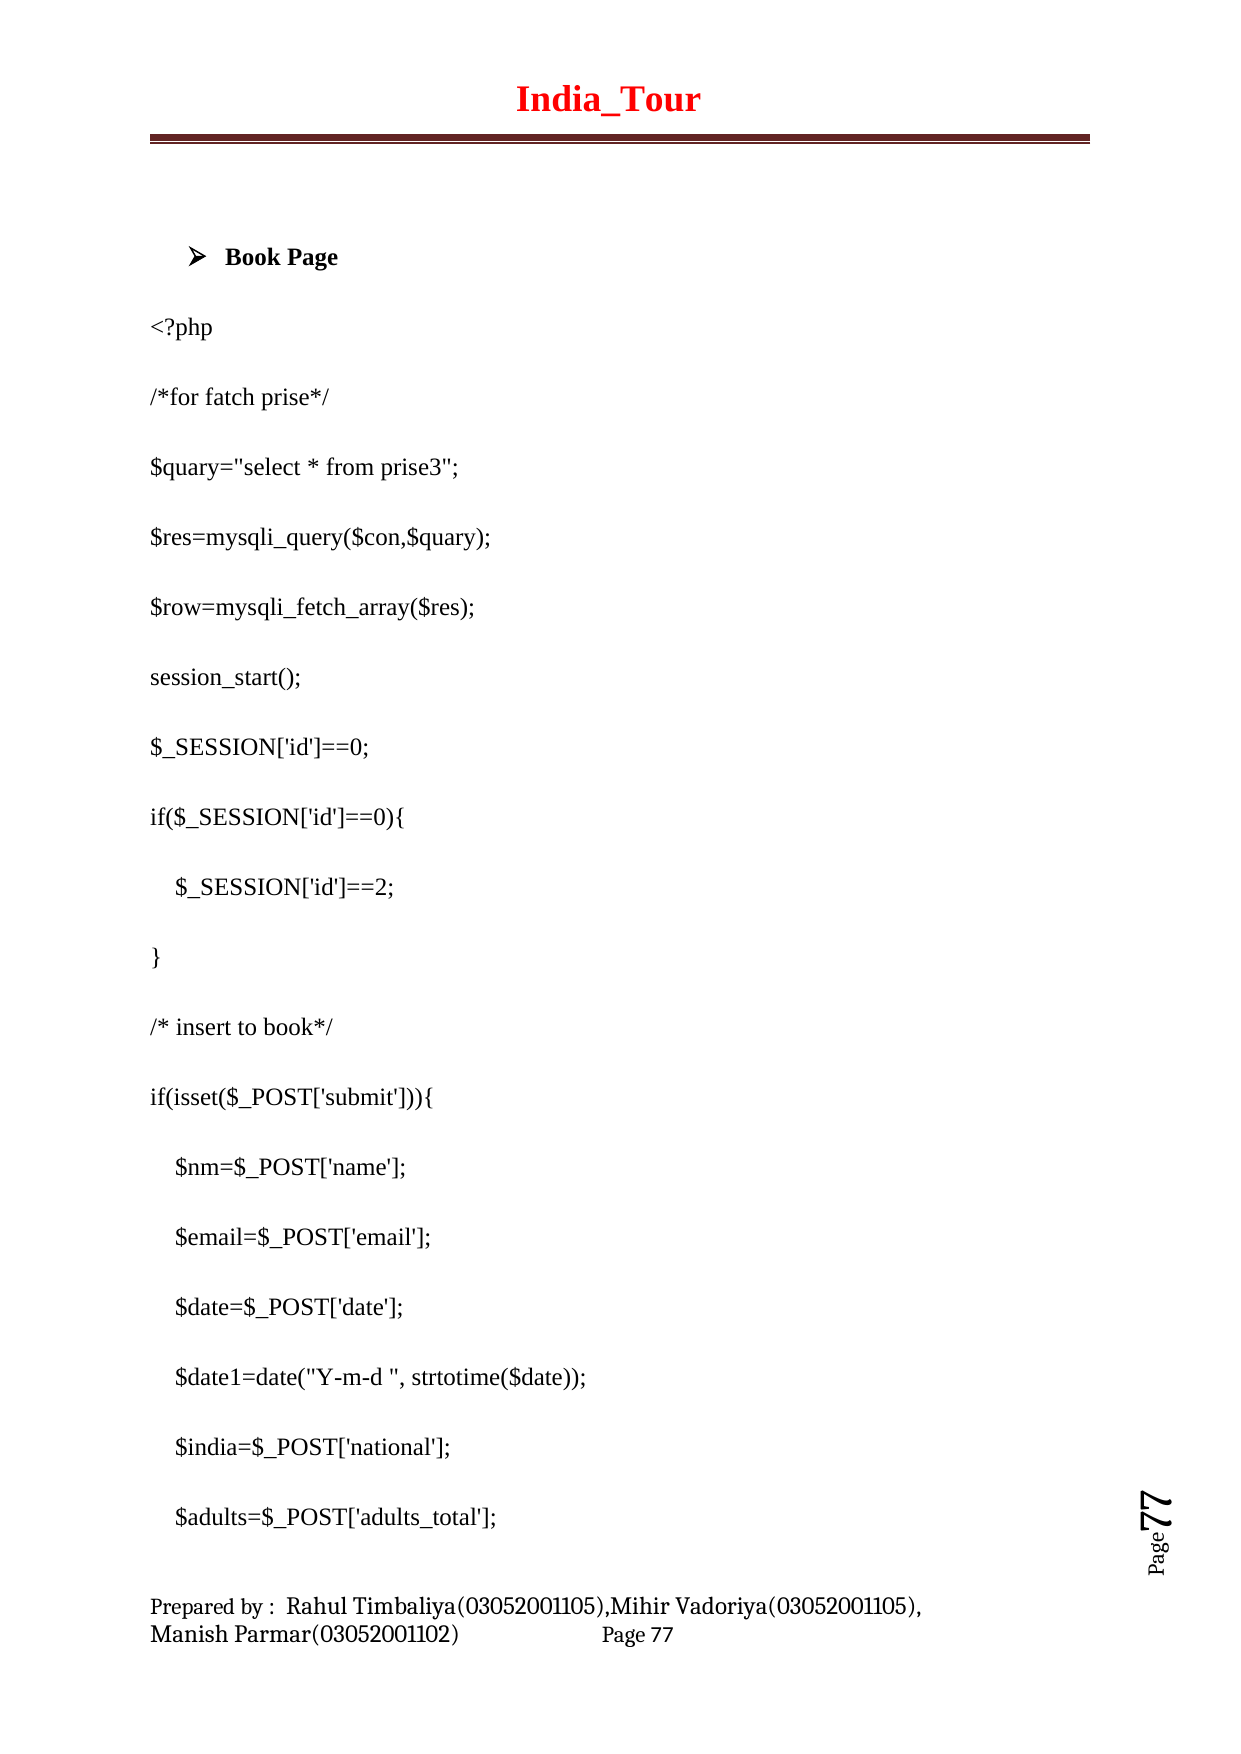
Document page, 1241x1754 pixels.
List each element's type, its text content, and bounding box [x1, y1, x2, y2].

text } [150, 942, 1090, 971]
list Book Page [187, 242, 1090, 271]
text $_SESSION['id']==0; [150, 732, 1090, 761]
text /* insert to book*/ [150, 1012, 1090, 1041]
text $_SESSION['id']==2; [150, 872, 1090, 901]
text if(isset($_POST['submit'])){ [150, 1082, 1090, 1111]
text $quary="select * from prise3"; [150, 452, 1090, 481]
text if($_SESSION['id']==0){ [150, 802, 1090, 831]
text $nm=$_POST['name']; [150, 1152, 1090, 1181]
text $date1=date("Y-m-d ", strtotime($date)); [150, 1362, 1090, 1391]
text $res=mysqli_query($con,$quary); [150, 522, 1090, 551]
text $email=$_POST['email']; [150, 1222, 1090, 1251]
text $date=$_POST['date']; [150, 1292, 1090, 1321]
text /*for fatch prise*/ [150, 382, 1090, 411]
text session_start(); [150, 662, 1090, 691]
text $row=mysqli_fetch_array($res); [150, 592, 1090, 621]
text <?php [150, 312, 1090, 341]
text $india=$_POST['national']; [150, 1432, 1090, 1461]
text $adults=$_POST['adults_total']; [150, 1502, 1090, 1531]
